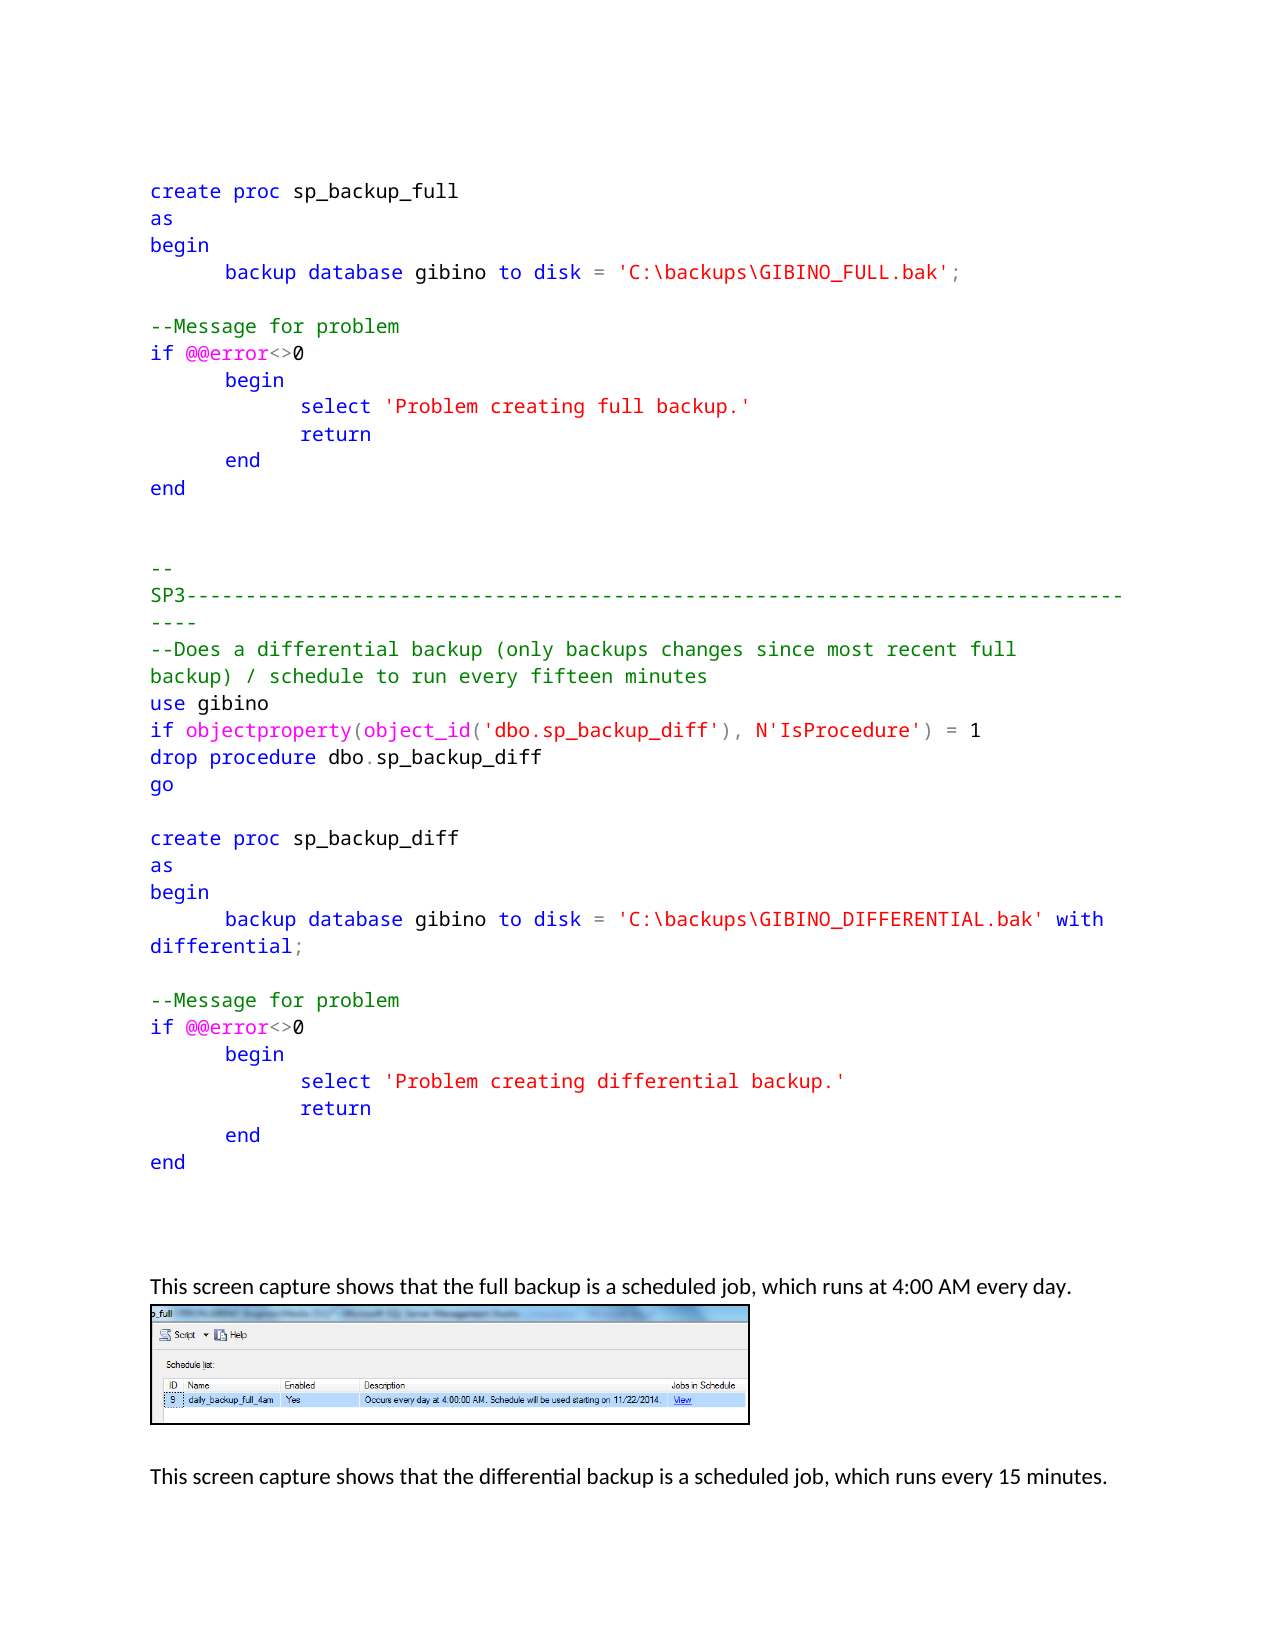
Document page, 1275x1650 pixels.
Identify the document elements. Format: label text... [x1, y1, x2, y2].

text as [150, 851, 1125, 878]
text select 'Problem creating full backup.' [150, 393, 1125, 420]
text go [150, 771, 1125, 797]
picture [152, 1306, 748, 1423]
text This screen capture shows that the full backup is a scheduled job, which runs at 4:00 AM every day. [150, 1272, 1125, 1300]
text --Does a differential backup (only backups changes since most recent full backup) / schedule to run every fifteen minutes [150, 636, 1125, 689]
text --Message for problem [150, 986, 1125, 1013]
text if objectproperty(object_id('dbo.sp_backup_diff'), N'IsProcedure') = 1 [150, 717, 1125, 743]
text begin [150, 231, 1125, 258]
text create proc sp_backup_full [150, 177, 1125, 204]
text --SP3----------------------------------------------------------------------------------- [150, 555, 1125, 636]
text if @@error<>0 [150, 339, 1125, 366]
text backup database gibino to disk = 'C:\backups\GIBINO_DIFFERENTIAL.bak' with differential; [150, 905, 1125, 959]
text select 'Problem creating differential backup.' [150, 1067, 1125, 1094]
text begin [150, 366, 1125, 393]
text drop procedure dbo.sp_backup_diff [150, 743, 1125, 771]
text return [150, 420, 1125, 447]
text if @@error<>0 [150, 1013, 1125, 1040]
text backup database gibino to disk = 'C:\backups\GIBINO_FULL.bak'; [150, 258, 1125, 285]
text begin [150, 1040, 1125, 1067]
text return [150, 1094, 1125, 1121]
text --Message for problem [150, 312, 1125, 339]
text end [150, 1148, 1125, 1175]
text end [150, 447, 1125, 474]
text end [150, 474, 1125, 501]
text This screen capture shows that the differential backup is a scheduled job, which runs every 15 minutes. [150, 1462, 1125, 1490]
text create proc sp_backup_diff [150, 824, 1125, 851]
text end [150, 1121, 1125, 1148]
text as [150, 204, 1125, 231]
text use gibino [150, 689, 1125, 717]
text begin [150, 878, 1125, 905]
